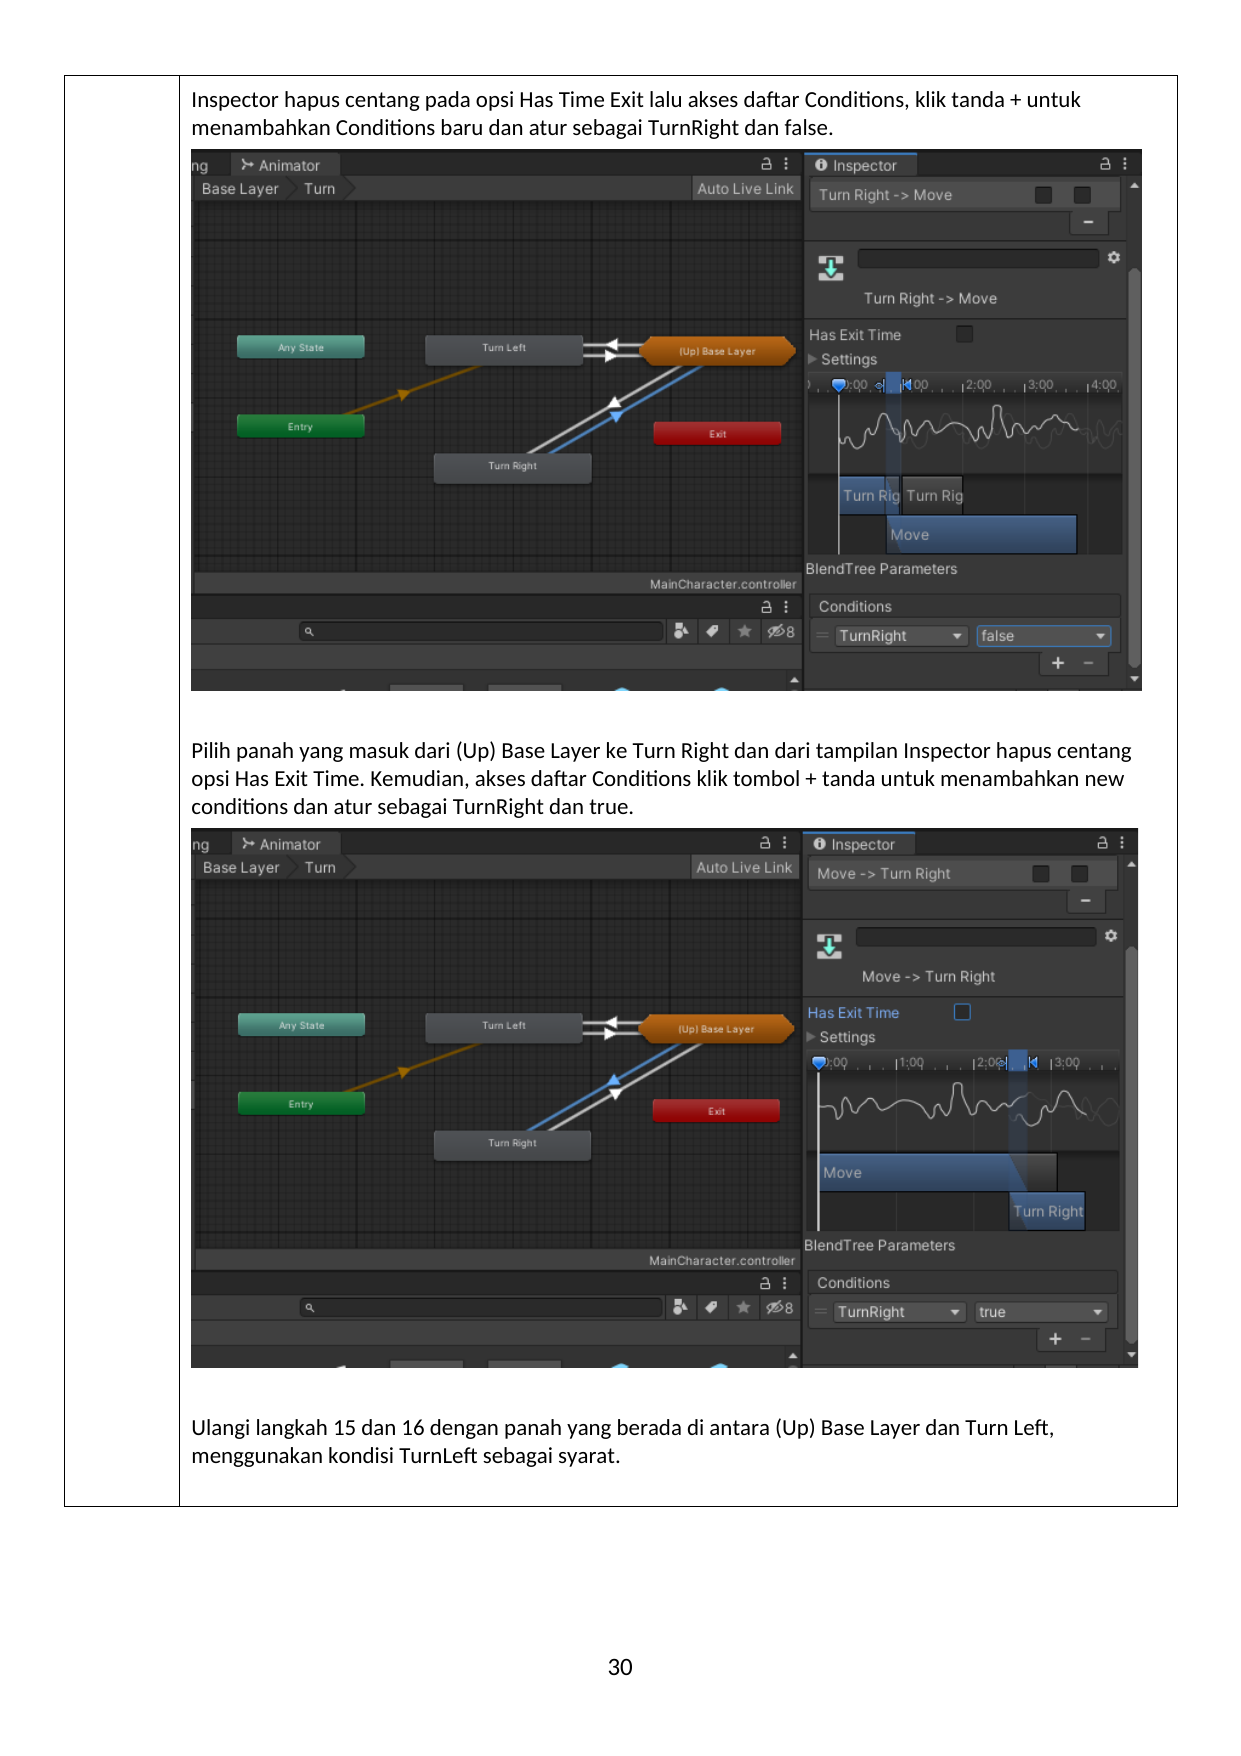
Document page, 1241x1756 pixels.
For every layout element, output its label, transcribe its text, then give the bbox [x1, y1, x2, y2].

picture [191, 149, 1142, 691]
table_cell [180, 76, 1177, 1506]
table_cell 1 [65, 76, 179, 1506]
picture [191, 828, 1139, 1368]
